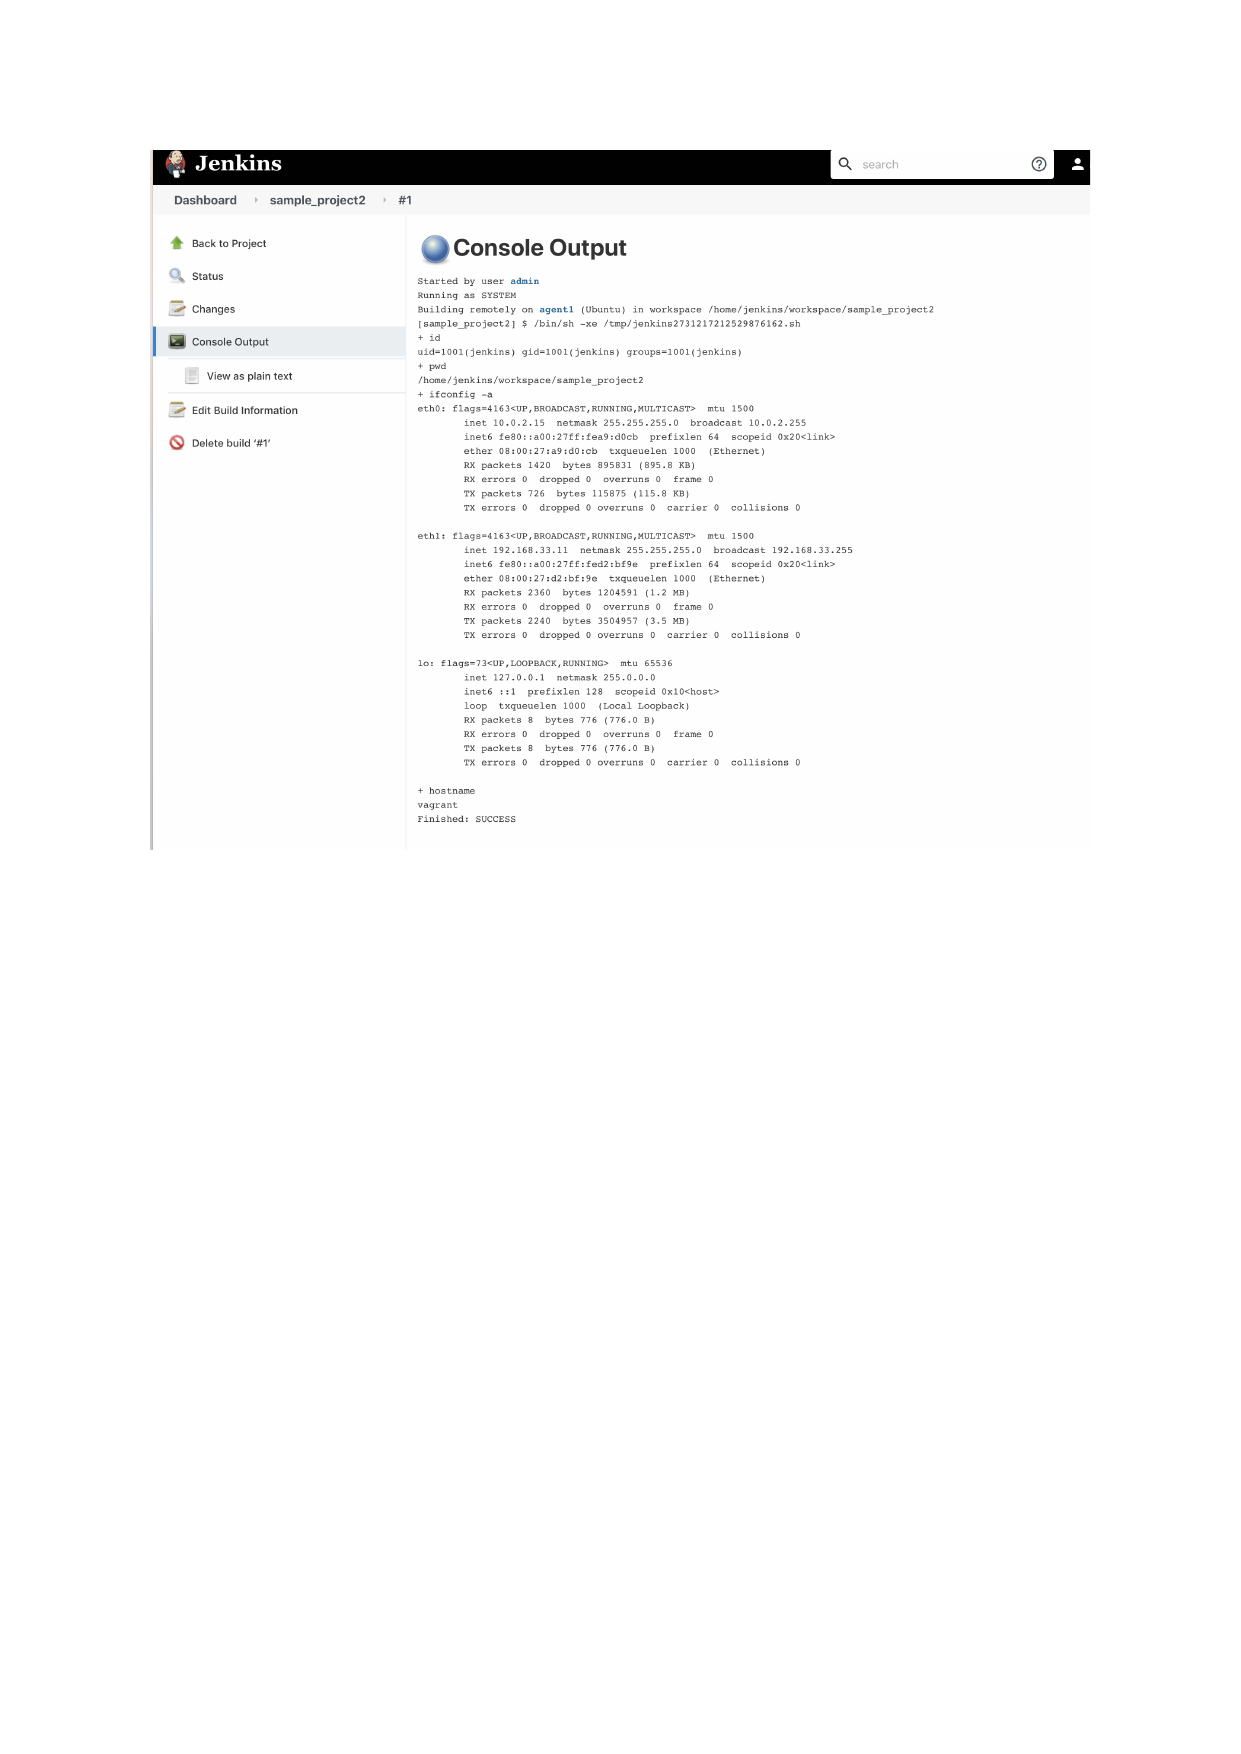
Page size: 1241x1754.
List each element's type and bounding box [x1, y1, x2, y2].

picture [150, 150, 1091, 850]
